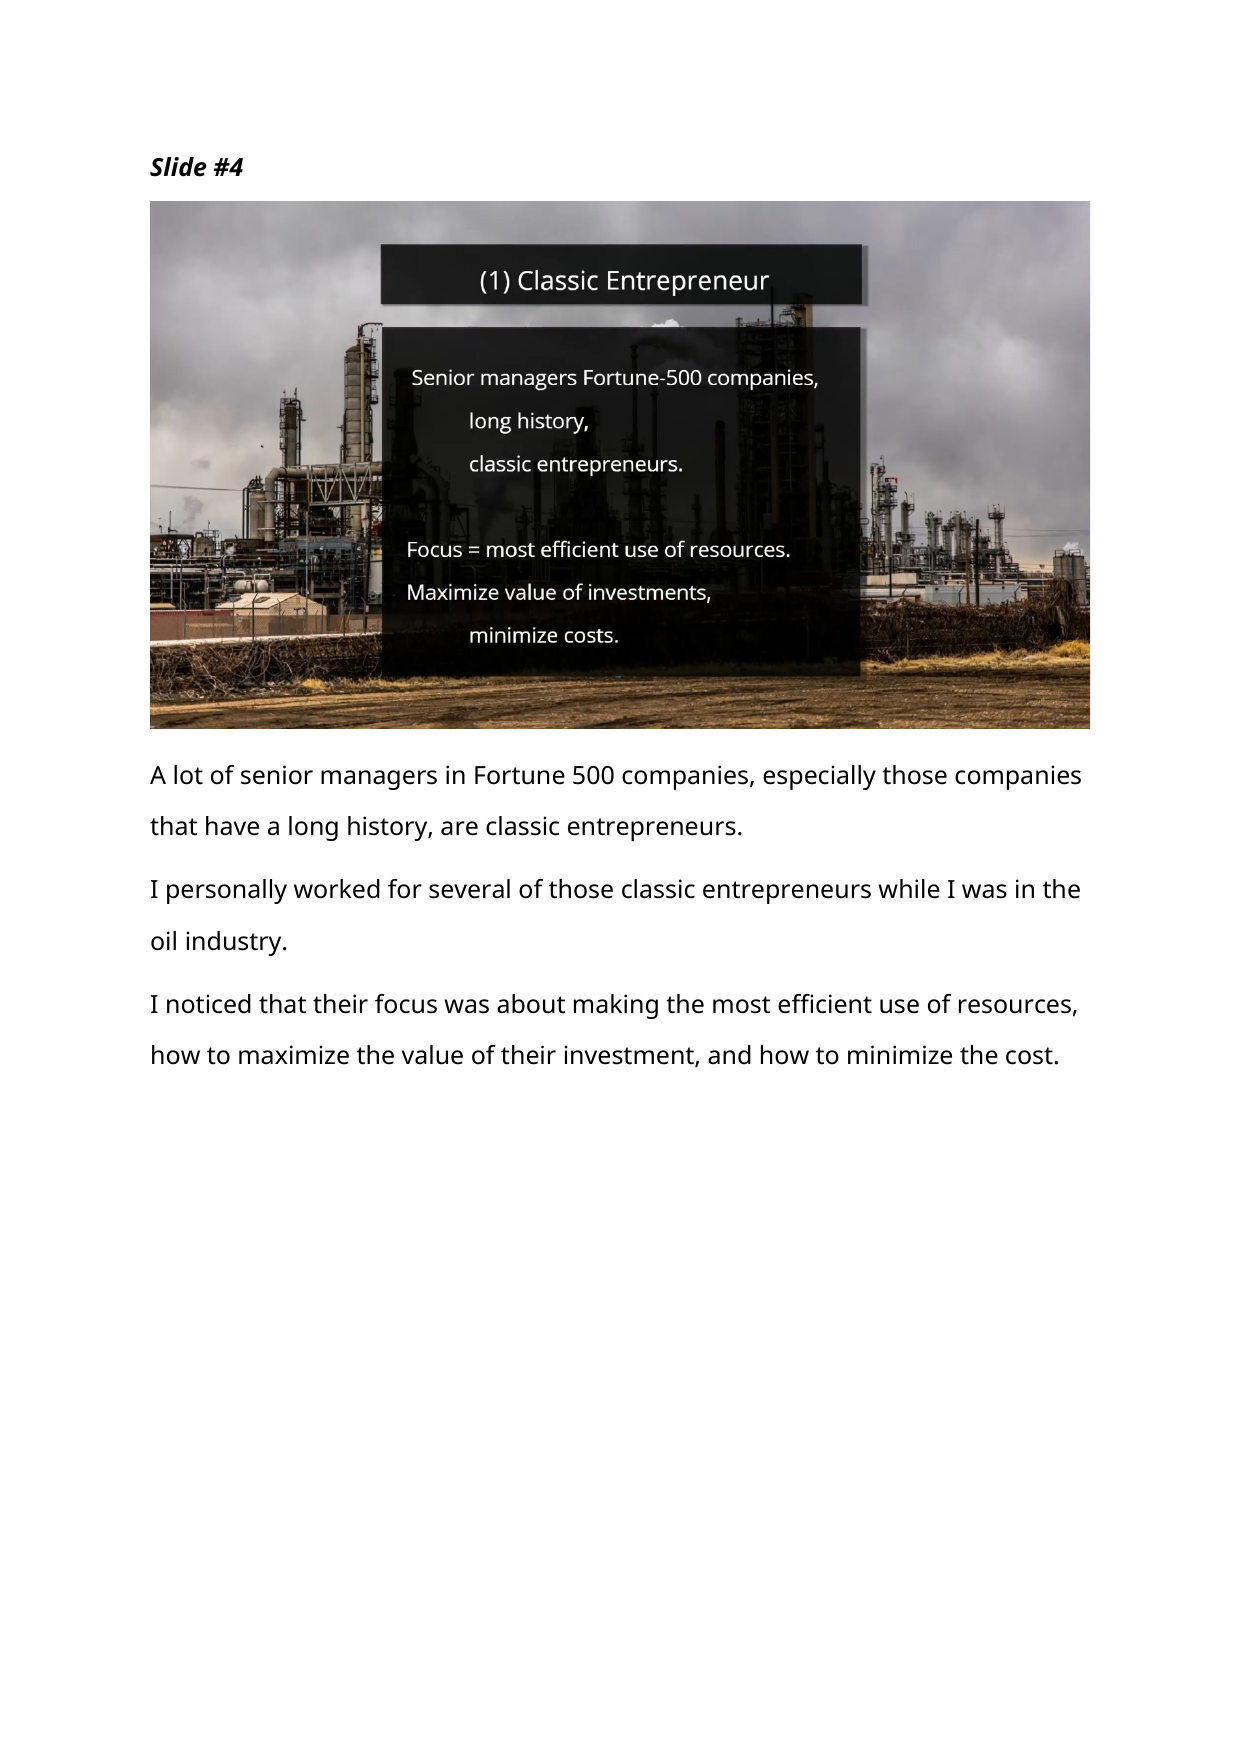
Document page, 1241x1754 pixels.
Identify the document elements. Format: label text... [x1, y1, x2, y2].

subtitle Slide #4 [150, 150, 1090, 201]
text I personally worked for several of those classic entrepreneurs while I was in the oil industry. [150, 872, 1090, 957]
text A lot of senior managers in Fortune 500 companies, especially those companies that have a long history, are classic entrepreneurs. [150, 758, 1090, 843]
text I noticed that their focus was about making the most efficient use of resources, how to maximize the value of their investment, and how to minimize the cost. [150, 987, 1090, 1072]
picture [150, 201, 1091, 729]
